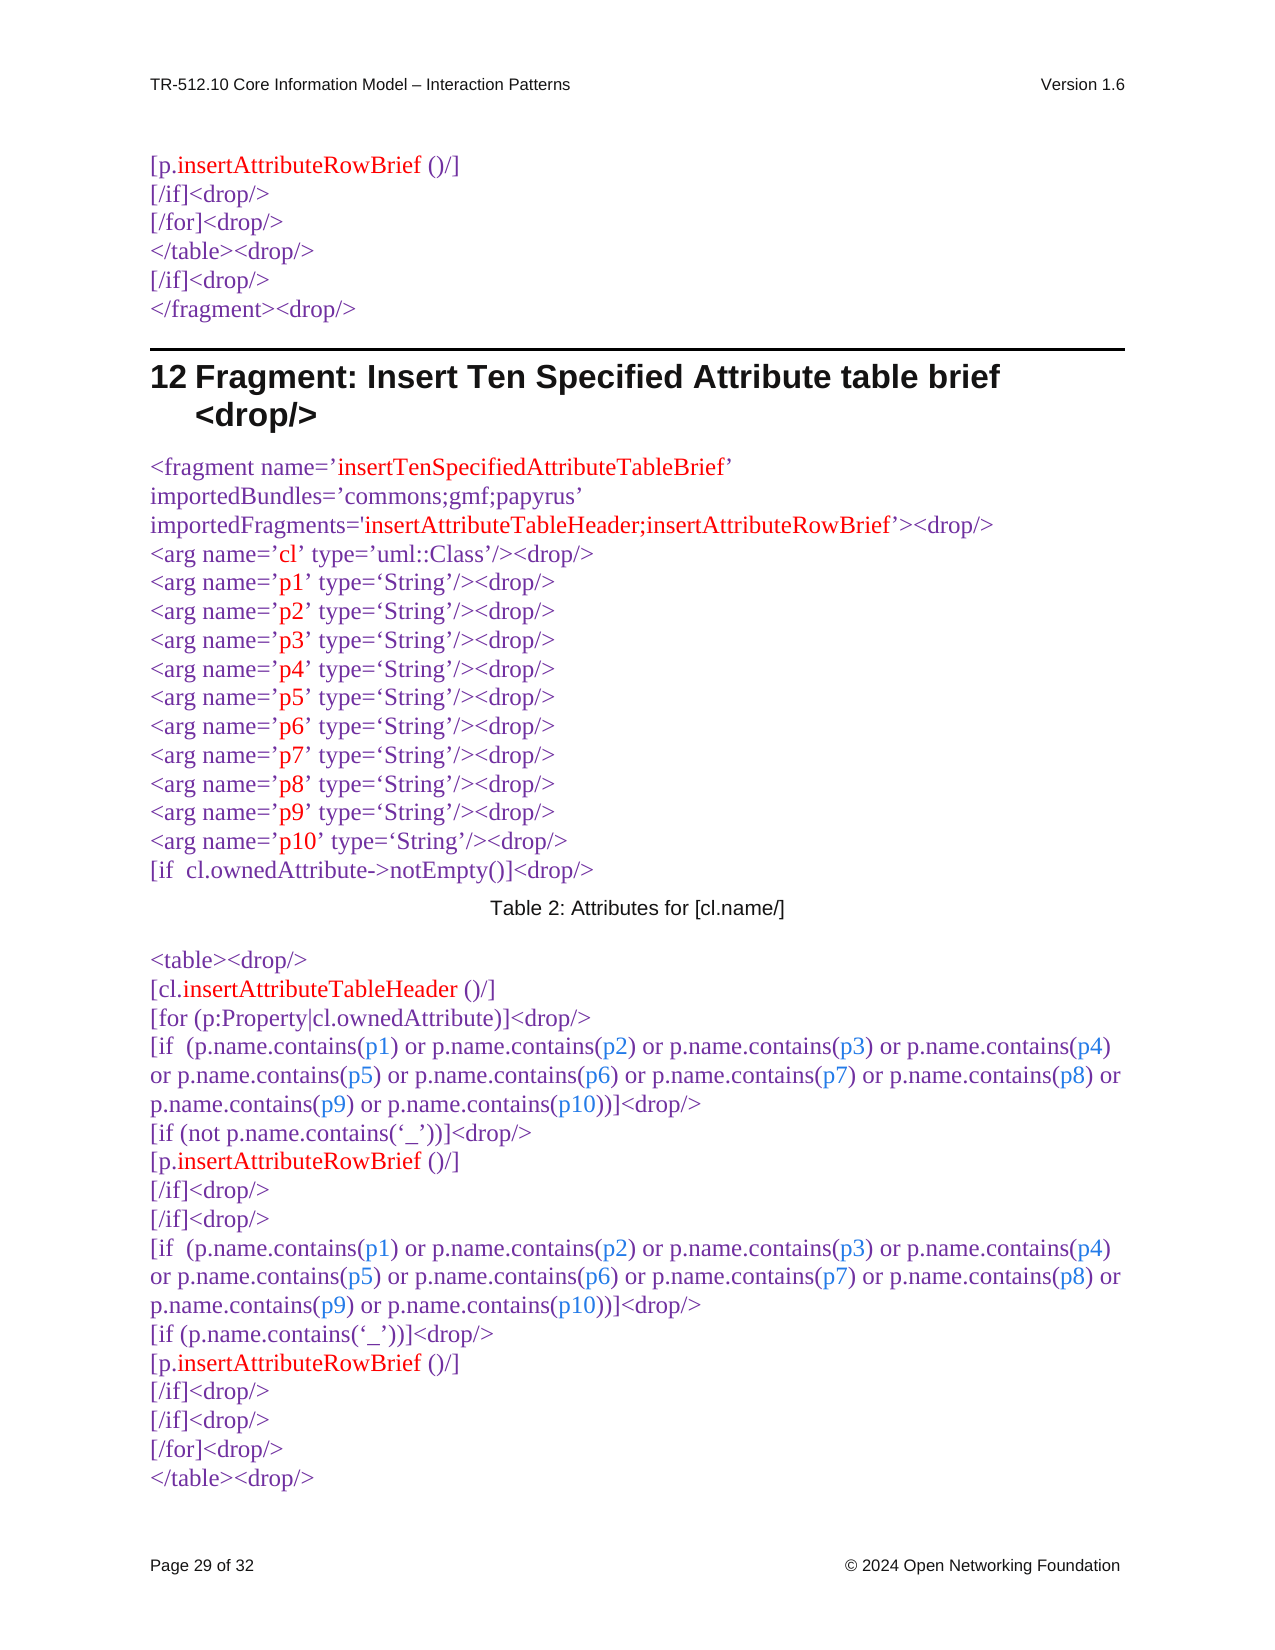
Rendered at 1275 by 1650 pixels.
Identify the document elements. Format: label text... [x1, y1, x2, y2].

text [if (not p.name.contains(‘_’))]<drop/> [150, 1118, 1125, 1146]
subtitle Fragment: Insert Ten Specified Attribute table brief <drop/> [150, 351, 1125, 434]
text <arg name=’p2’ type=‘String’/><drop/> <arg name=’p3’ type=‘String’/><drop/> <arg name=’p4’ type=‘String’/><drop/> <arg name=’p5’ type=‘String’/><drop/> <arg name=’p6’ type=‘String’/><drop/> <arg name=’p7’ type=‘String’/><drop/> <arg name=’p8’ type=‘String’/><drop/> <arg name=’p9’ type=‘String’/><drop/> <arg name=’p10’ type=‘String’/><drop/> [if cl.ownedAttribute->notEmpty()]<drop/> [150, 596, 1125, 884]
text [/for]<drop/> [150, 1434, 1125, 1463]
text [/if]<drop/> [150, 1376, 1125, 1405]
text [if (p.name.contains(p1) or p.name.contains(p2) or p.name.contains(p3) or p.name.contains(p4) or p.name.contains(p5) or p.name.contains(p6) or p.name.contains(p7) or p.name.contains(p8) or p.name.contains(p9) or p.name.contains(p10))]<drop/> [150, 1233, 1125, 1319]
text </table><drop/> [150, 236, 1125, 265]
text [/if]<drop/> [150, 1175, 1125, 1204]
text <table><drop/> [150, 945, 1125, 974]
text [/if]<drop/> [150, 265, 1125, 294]
text [for (p:Property|cl.ownedAttribute)]<drop/> [150, 1003, 1125, 1031]
text [cl.insertAttributeTableHeader ()/] [150, 974, 1125, 1003]
text [if (p.name.contains(p1) or p.name.contains(p2) or p.name.contains(p3) or p.name.contains(p4) or p.name.contains(p5) or p.name.contains(p6) or p.name.contains(p7) or p.name.contains(p8) or p.name.contains(p9) or p.name.contains(p10))]<drop/> [150, 1031, 1125, 1118]
text <fragment name=’insertTenSpecifiedAttributeTableBrief’ importedBundles=’commons;gmf;papyrus’ importedFragments='insertAttributeTableHeader;insertAttributeRowBrief’><drop/> <arg name=’cl’ type=’uml::Class’/><drop/> [150, 452, 1125, 567]
text [p.insertAttributeRowBrief ()/] [150, 150, 1125, 179]
text [p.insertAttributeRowBrief ()/] [150, 1146, 1125, 1175]
text [if (p.name.contains(‘_’))]<drop/> [150, 1319, 1125, 1348]
text [/if]<drop/> [150, 1204, 1125, 1233]
text <arg name=’p1’ type=‘String’/><drop/> [150, 567, 1125, 596]
text </fragment><drop/> [150, 294, 1125, 322]
text [/if]<drop/> [150, 179, 1125, 207]
text [p.insertAttributeRowBrief ()/] [150, 1348, 1125, 1376]
text [/for]<drop/> [150, 207, 1125, 236]
text </table><drop/> [150, 1463, 1125, 1491]
text [/if]<drop/> [150, 1405, 1125, 1434]
